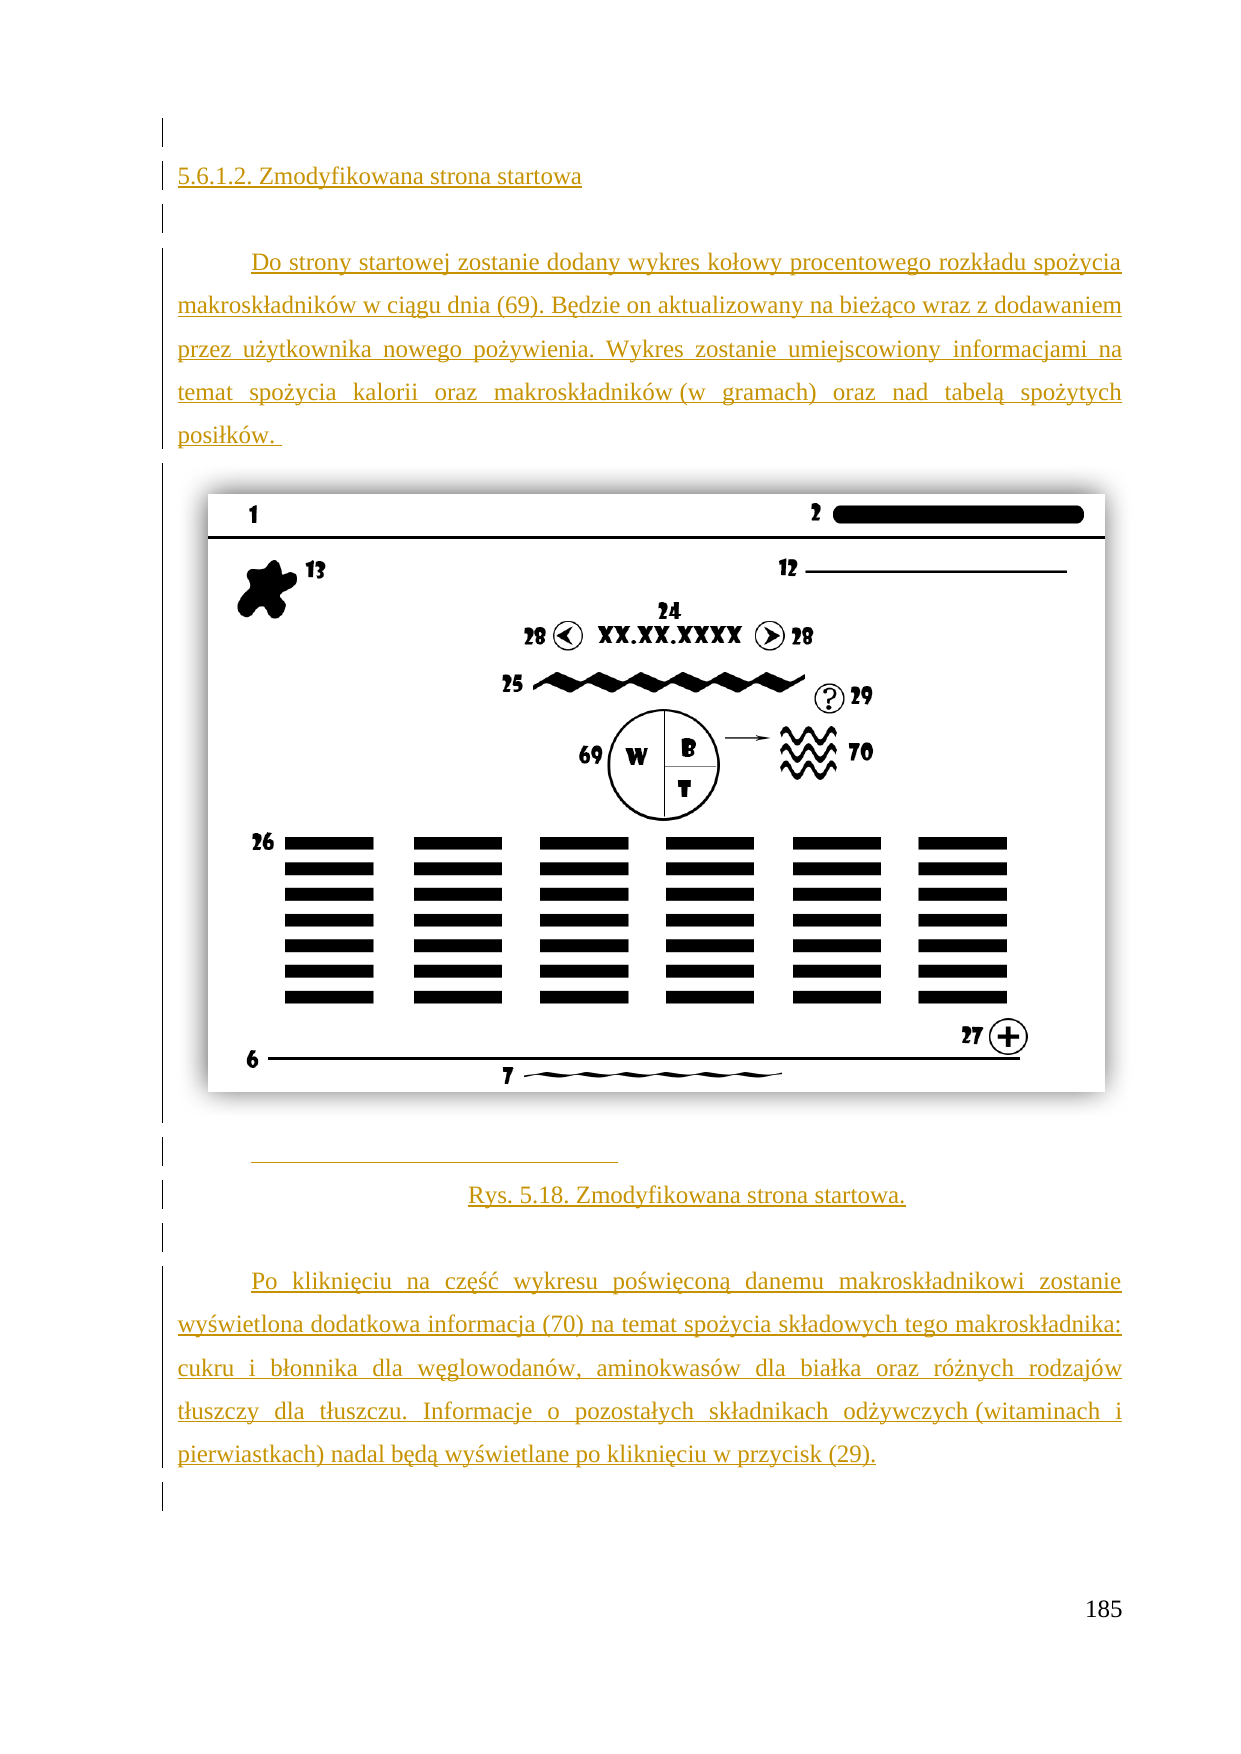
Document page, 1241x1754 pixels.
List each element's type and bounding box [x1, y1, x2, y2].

picture [208, 494, 1105, 1092]
